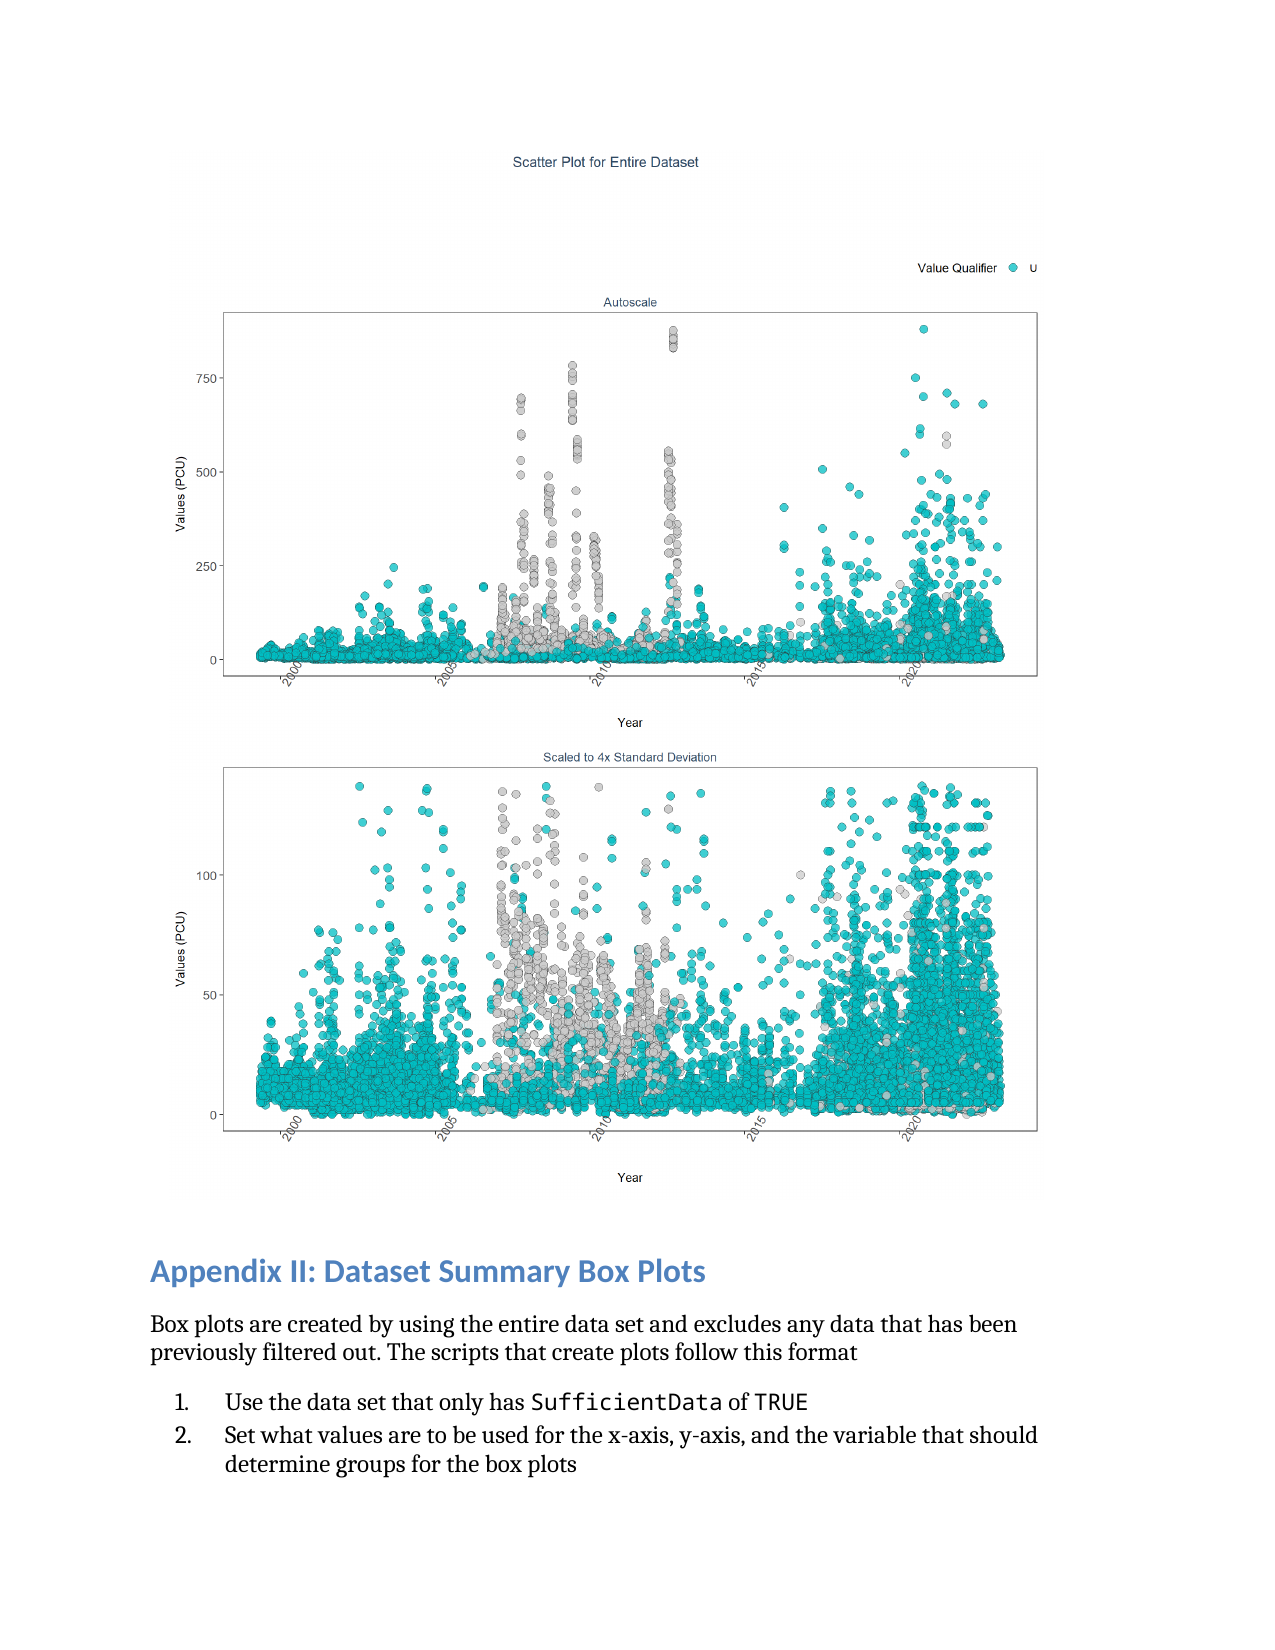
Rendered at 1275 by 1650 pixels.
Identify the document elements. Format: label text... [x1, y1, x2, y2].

picture [168, 150, 1044, 1200]
list Set what values are to be used for the x-axis, y-axis, and the variable that should determine groups for the box plots [175, 1421, 1125, 1478]
list Use the data set that only has SufficientData of TRUE [175, 1386, 1125, 1417]
subtitle Appendix II: Dataset Summary Box Plots [150, 1250, 1125, 1291]
text Box plots are created by using the entire data set and excludes any data that has been previously filtered out. The scripts that create plots follow this format [150, 1309, 1125, 1367]
